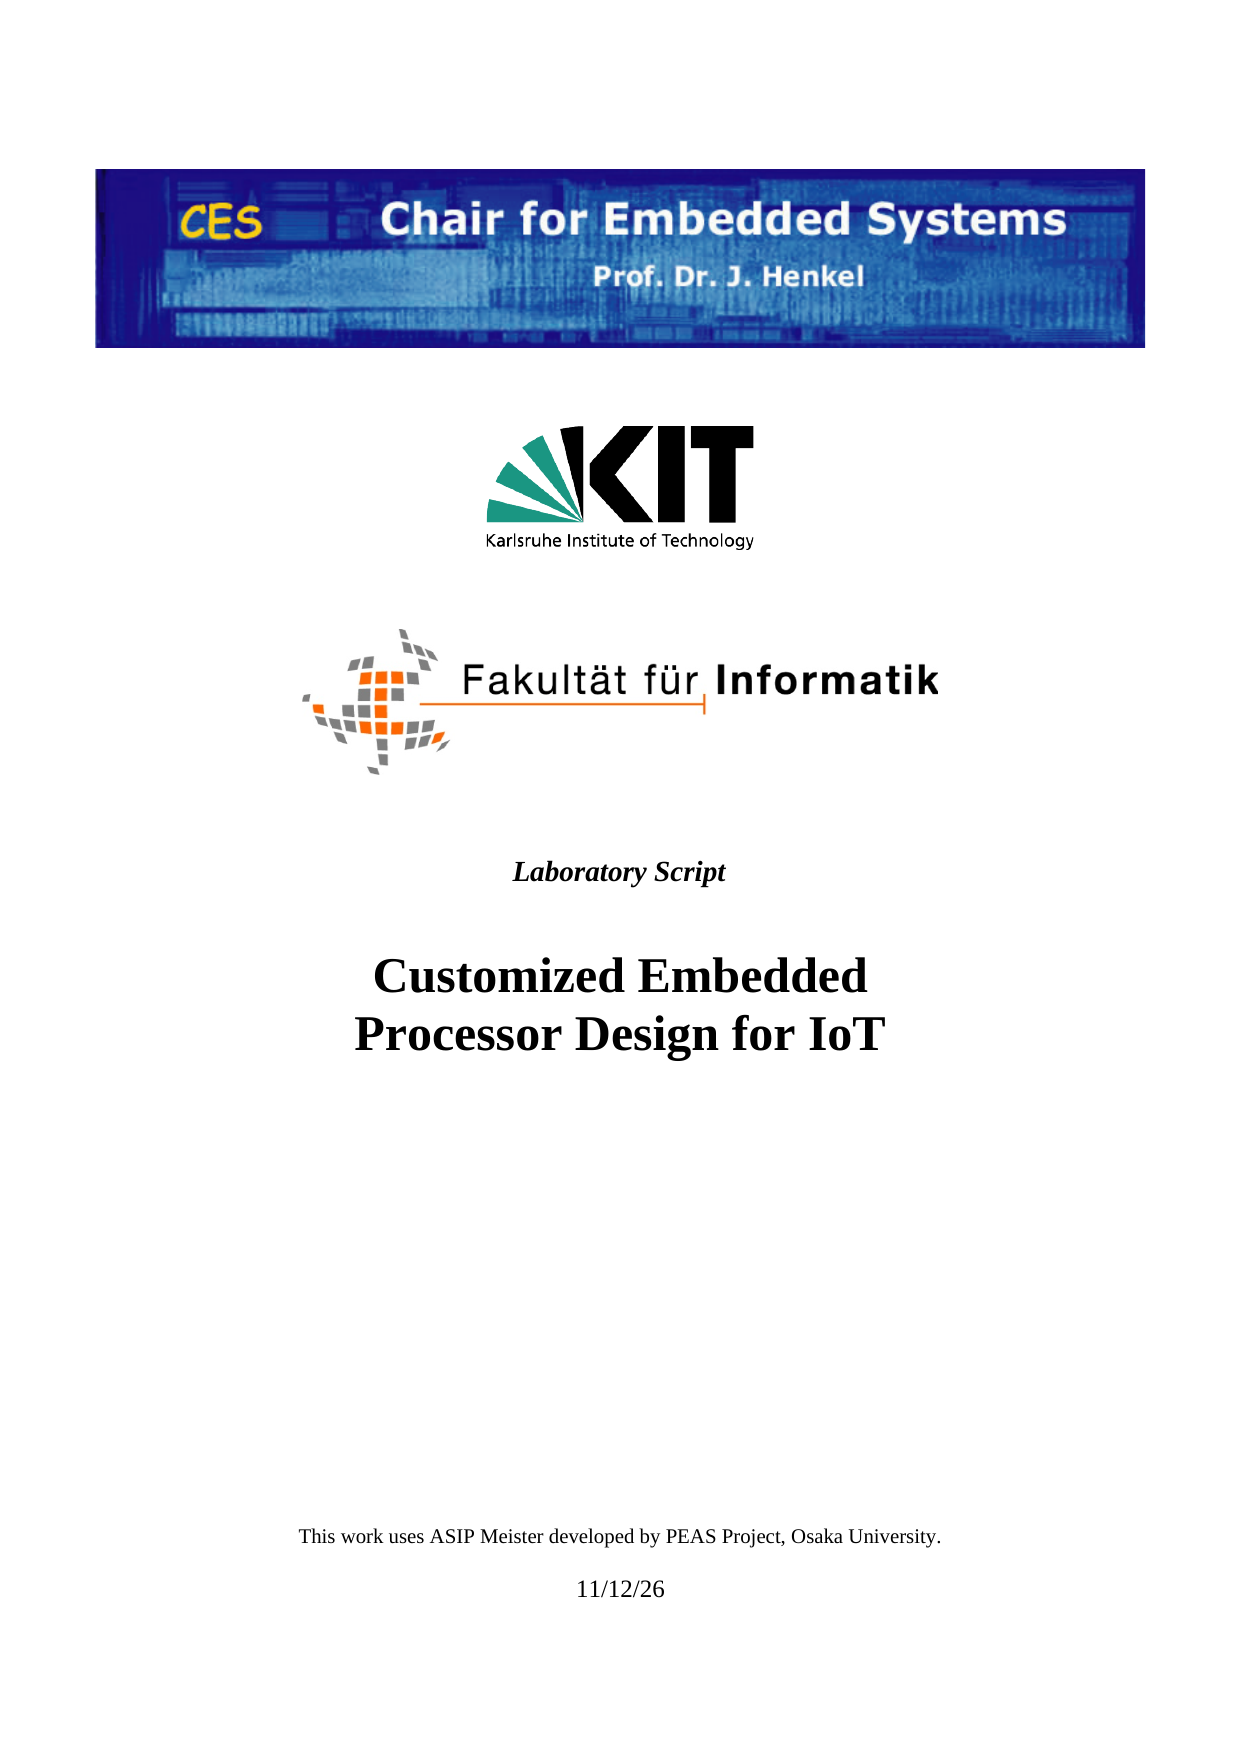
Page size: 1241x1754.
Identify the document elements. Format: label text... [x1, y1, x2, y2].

text 12/7/2018 [148, 1573, 1092, 1602]
picture [302, 629, 938, 775]
title Customized Embedded Processor Design for IoT [148, 946, 1092, 1061]
picture [486, 426, 754, 550]
text Laboratory Script [148, 854, 1092, 887]
text This work uses ASIP Meister developed by PEAS Project, Osaka University. [148, 1519, 1092, 1548]
